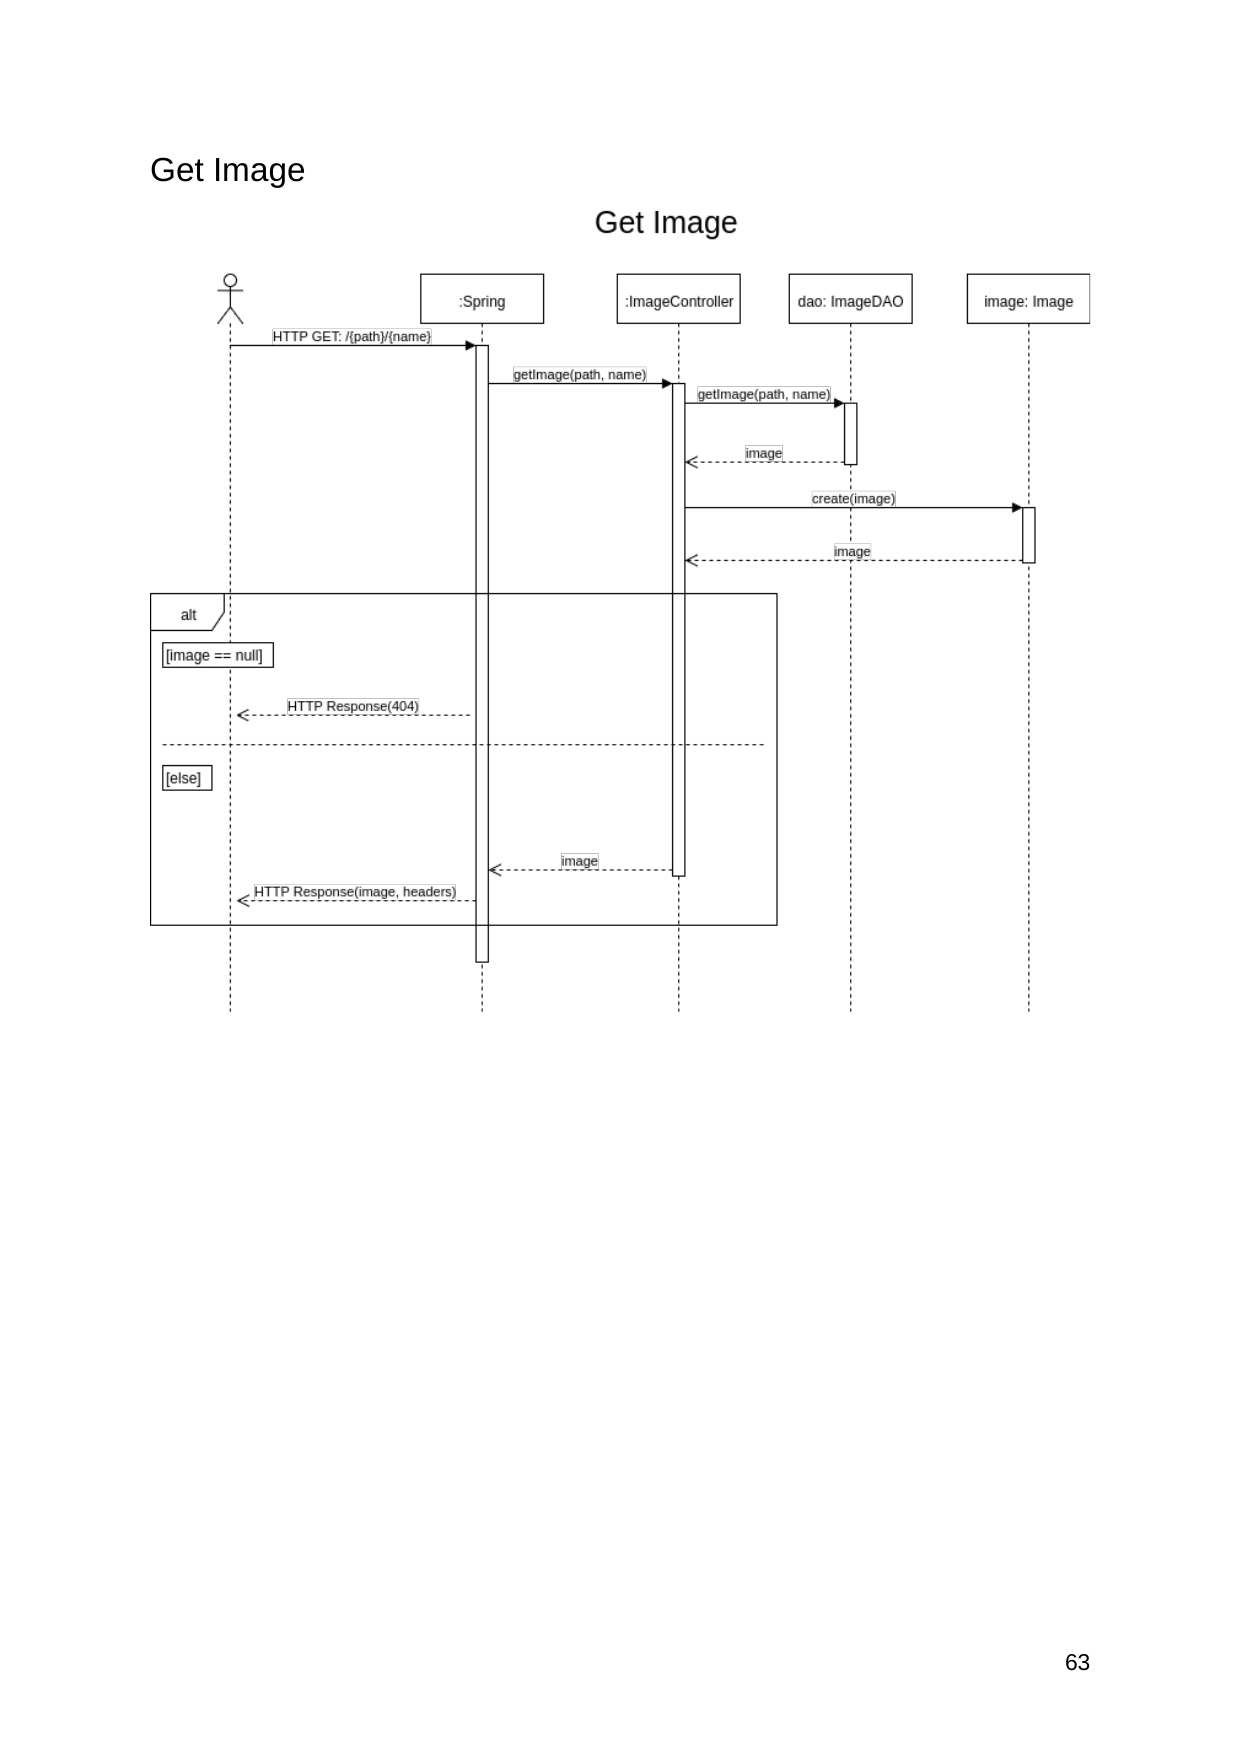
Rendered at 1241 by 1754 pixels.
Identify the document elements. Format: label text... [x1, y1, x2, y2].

picture [150, 201, 1091, 1012]
subtitle Get Image [150, 150, 1090, 188]
